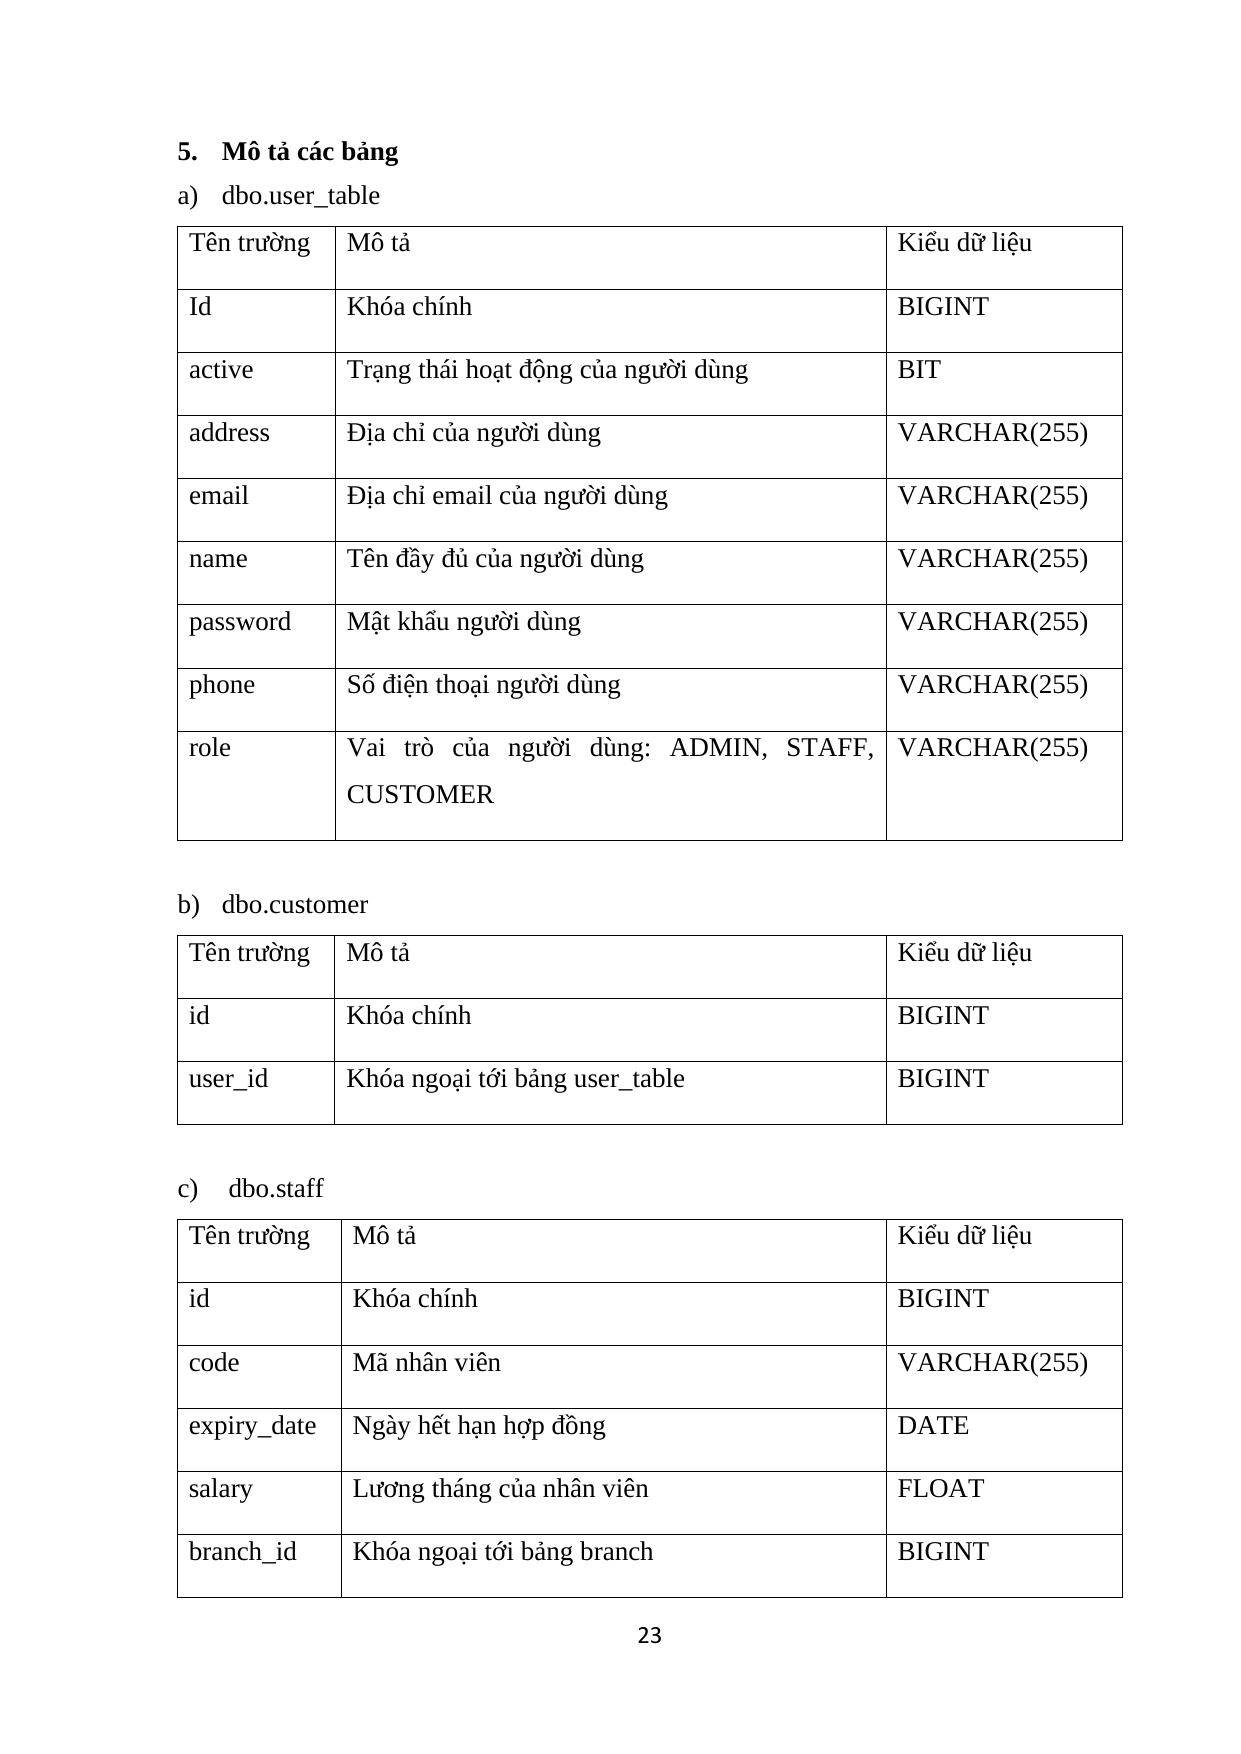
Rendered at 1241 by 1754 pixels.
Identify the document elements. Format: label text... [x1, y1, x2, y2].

table_header Kiểu dữ liệu [887, 227, 1122, 289]
table_cell BIT [887, 353, 1122, 415]
table_cell Mật khẩu người dùng [336, 605, 886, 667]
table_cell Địa chỉ của người dùng [336, 416, 886, 478]
table_cell BIGINT [887, 290, 1122, 352]
table_cell id [178, 1283, 341, 1345]
list dbo.customer [177, 888, 1122, 919]
table_header Mô tả [335, 936, 886, 998]
table_header Mô tả [342, 1220, 886, 1282]
table_cell email [178, 479, 335, 541]
table_header Mô tả [336, 227, 886, 289]
table_cell Khóa chính [335, 999, 886, 1061]
table_header Kiểu dữ liệu [887, 1220, 1122, 1282]
table_cell Khóa ngoại tới bảng branch [342, 1535, 886, 1597]
table_cell Khóa chính [342, 1283, 886, 1345]
table_cell Mã nhân viên [342, 1346, 886, 1408]
table_cell role [178, 732, 335, 840]
list dbo.staff [177, 1172, 1122, 1203]
table_cell Tên đầy đủ của người dùng [336, 542, 886, 604]
table_cell FLOAT [887, 1472, 1122, 1534]
table_header Tên trường [178, 936, 334, 998]
table_header Tên trường [178, 1220, 341, 1282]
table_cell Khóa chính [336, 290, 886, 352]
table_cell Id [178, 290, 335, 352]
table_cell VARCHAR(255) [887, 542, 1122, 604]
table_header Kiểu dữ liệu [887, 936, 1122, 998]
table_cell password [178, 605, 335, 667]
table_cell active [178, 353, 335, 415]
table_header Tên trường [178, 227, 335, 289]
table_cell phone [178, 669, 335, 731]
subtitle Mô tả các bảng [177, 135, 1122, 166]
table_cell Số điện thoại người dùng [336, 669, 886, 731]
table_cell VARCHAR(255) [887, 1346, 1122, 1408]
table_cell VARCHAR(255) [887, 605, 1122, 667]
table_cell Lương tháng của nhân viên [342, 1472, 886, 1534]
table_cell salary [178, 1472, 341, 1534]
table_cell Khóa ngoại tới bảng user_table [335, 1062, 886, 1124]
table_cell Trạng thái hoạt động của người dùng [336, 353, 886, 415]
table_cell VARCHAR(255) [887, 416, 1122, 478]
table_cell VARCHAR(255) [887, 669, 1122, 731]
table_cell Địa chỉ email của người dùng [336, 479, 886, 541]
table_cell Vai trò của người dùng: ADMIN, STAFF, CUSTOMER [336, 732, 886, 840]
table_cell BIGINT [887, 1062, 1122, 1124]
table_cell BIGINT [887, 1535, 1122, 1597]
list dbo.user_table [177, 179, 1122, 210]
table_cell branch_id [178, 1535, 341, 1597]
table_cell BIGINT [887, 1283, 1122, 1345]
table_cell id [178, 999, 334, 1061]
table_cell Ngày hết hạn hợp đồng [342, 1409, 886, 1471]
table_cell name [178, 542, 335, 604]
table_cell user_id [178, 1062, 334, 1124]
table_cell expiry_date [178, 1409, 341, 1471]
table_cell VARCHAR(255) [887, 479, 1122, 541]
table_cell DATE [887, 1409, 1122, 1471]
table_cell BIGINT [887, 999, 1122, 1061]
table_cell VARCHAR(255) [887, 732, 1122, 840]
table_cell code [178, 1346, 341, 1408]
table_cell address [178, 416, 335, 478]
